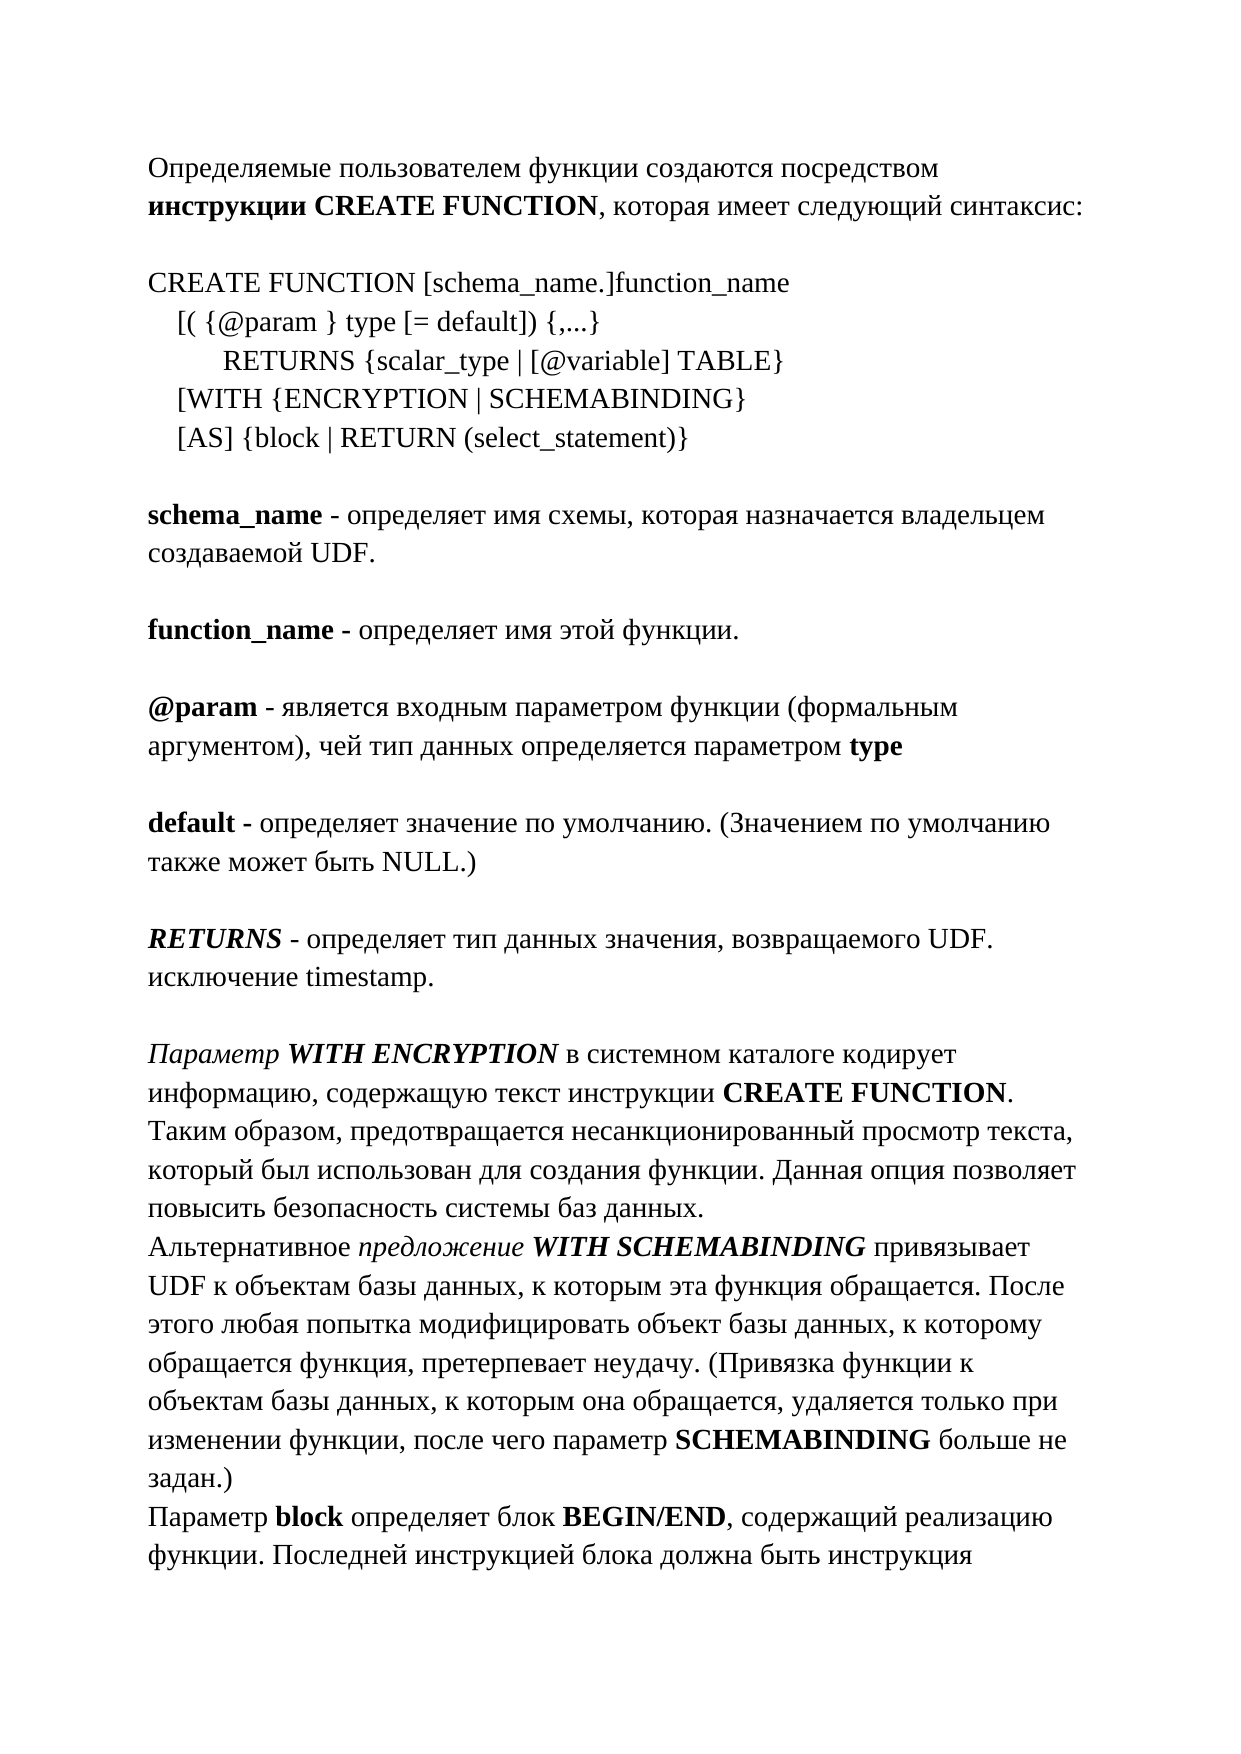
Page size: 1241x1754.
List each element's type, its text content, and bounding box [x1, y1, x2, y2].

text Определяемые пользователем функции создаются посредством инструкции CREATE FUNCTION, которая имеет следующий синтаксис: [148, 150, 1090, 222]
text [AS] {block | RETURN (select_statement)} [148, 420, 1090, 453]
text CREATE FUNCTION [schema_name.]function_name [148, 266, 1090, 299]
text RETURNS {scalar_type | [@variable] TABLE} [148, 343, 1090, 376]
text schema_name - определяет имя схемы, которая назначается владельцем создаваемой UDF. [148, 497, 1090, 569]
text Параметр WITH ENCRYPTION в системном каталоге кодирует информацию, содержащую текст инструкции CREATE FUNCTION. Таким образом, предотвращается несанкционированный просмотр текста, который был использован для создания функции. Данная опция позволяет повысить безопасность системы баз данных. [148, 1036, 1090, 1224]
text default - определяет значение по умолчанию. (Значением по умолчанию также может быть NULL.) [148, 805, 1090, 877]
text исключение timestamp. [148, 959, 1090, 993]
text function_name - определяет имя этой функции. [148, 612, 1090, 646]
text Альтернативное предложение WITH SCHEMABINDING привязывает UDF к объектам базы данных, к которым эта функция обращается. После этого любая попытка модифицировать объект базы данных, к которому обращается функция, претерпевает неудачу. (Привязка функции к объектам базы данных, к которым она обращается, удаляется только при изменении функции, после чего параметр SCHEMABINDING больше не задан.) [148, 1229, 1090, 1494]
text @param - является входным параметром функции (формальным аргументом), чей тип данных определяется параметром type [148, 689, 1090, 762]
text [( {@param } type [= default]) {,...} [148, 304, 1090, 338]
text [WITH {ENCRYPTION | SCHEMABINDING} [148, 381, 1090, 415]
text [148, 1499, 1090, 1571]
text RETURNS - определяет тип данных значения, возвращаемого UDF. [148, 921, 1090, 954]
